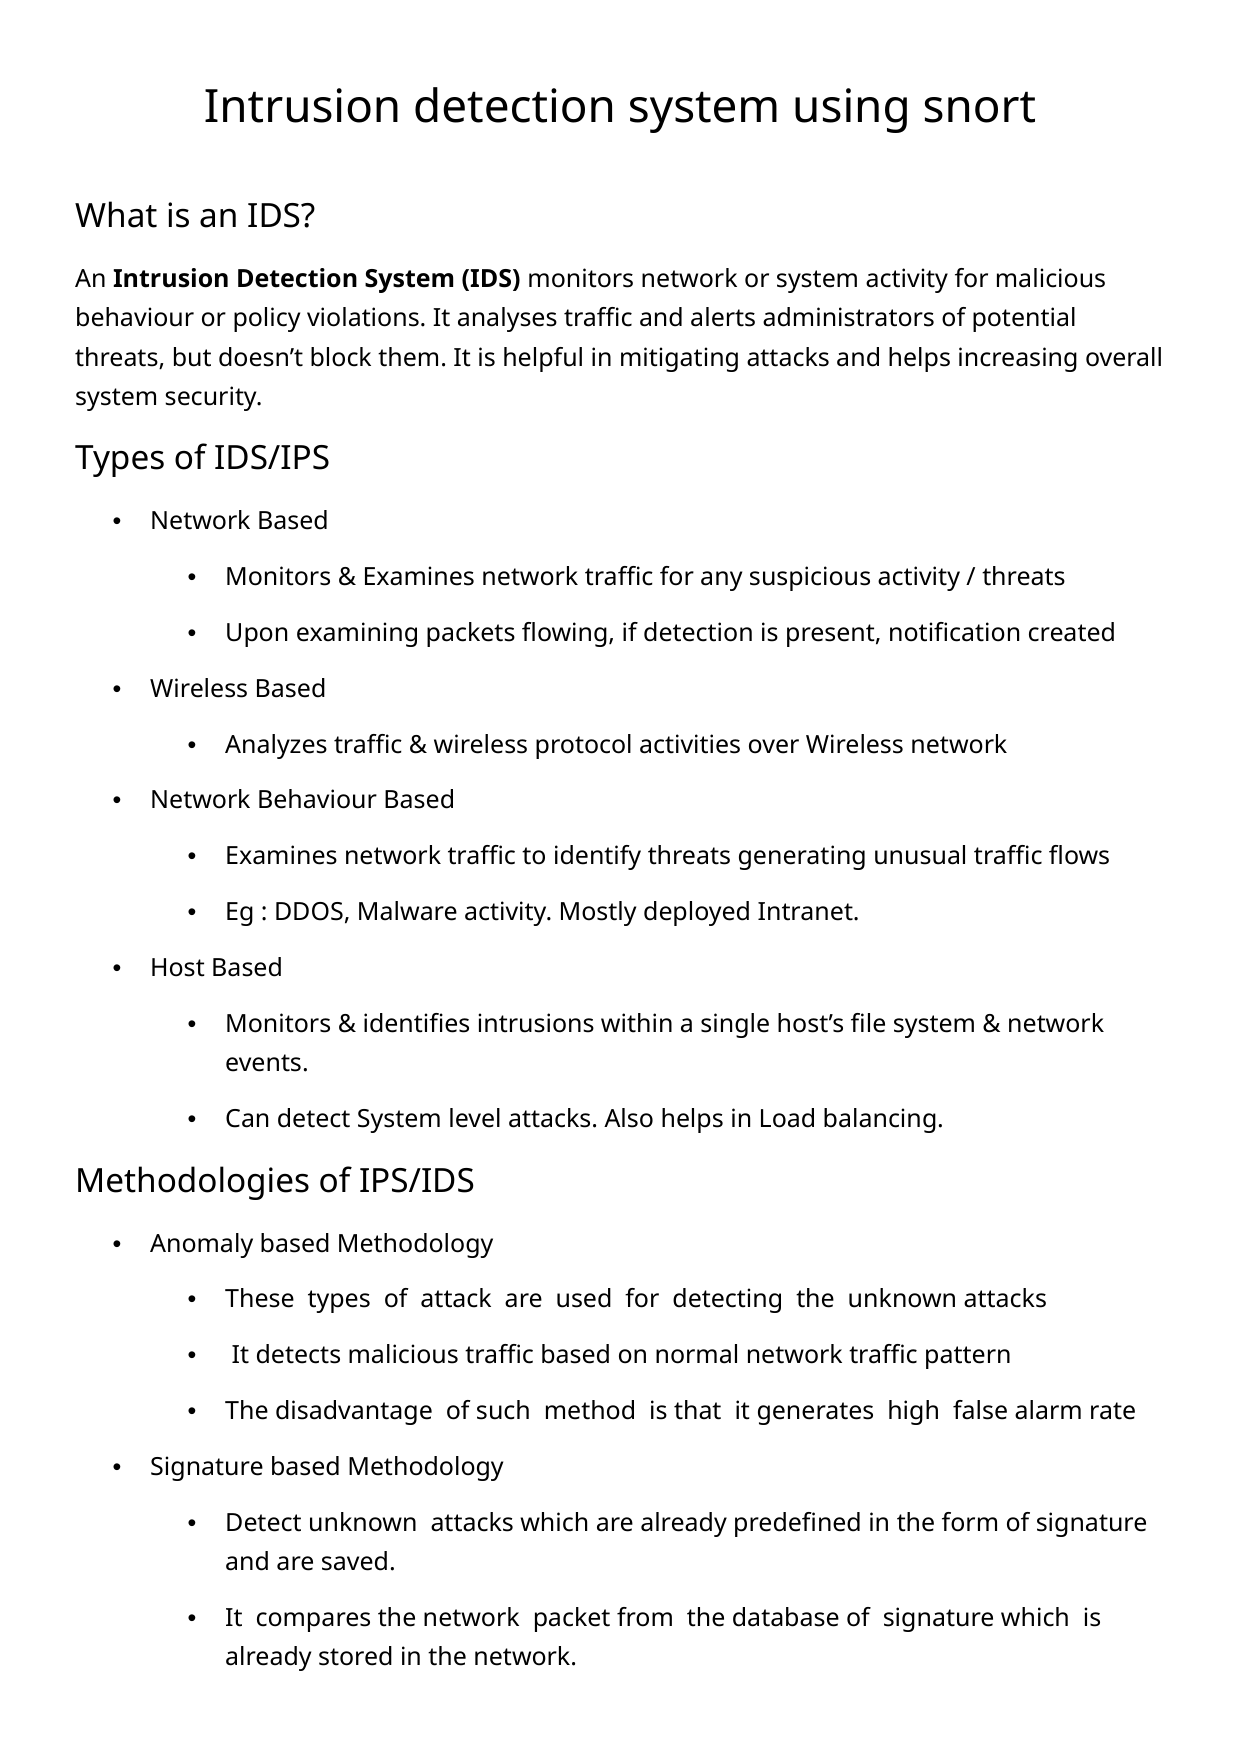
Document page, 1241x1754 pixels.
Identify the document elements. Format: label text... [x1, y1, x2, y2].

list Detect unknown attacks which are already predefined in the form of signature and are saved. [187, 1504, 1165, 1578]
text Methodologies of IPS/IDS [75, 1156, 1165, 1202]
list These types of attack are used for detecting the unknown attacks [187, 1281, 1165, 1315]
list Network Behaviour Based [112, 782, 1165, 816]
text An Intrusion Detection System (IDS) monitors network or system activity for malicious behaviour or policy violations. It analyses traffic and alerts administrators of potential threats, but doesn’t block them. It is helpful in mitigating attacks and helps increasing overall system security. [75, 261, 1165, 412]
list Monitors & identifies intrusions within a single host’s file system & network events. [187, 1006, 1165, 1079]
list The disadvantage of such method is that it generates high false alarm rate [187, 1393, 1165, 1427]
text Types of IDS/IPS [75, 434, 1165, 479]
list Anomaly based Methodology [112, 1225, 1165, 1259]
list Examines network traffic to identify threats generating unusual traffic flows [187, 838, 1165, 872]
list Analyzes traffic & wireless protocol activities over Wireless network [187, 726, 1165, 760]
list Can detect System level attacks. Also helps in Load balancing. [187, 1101, 1165, 1134]
list Monitors & Examines network traffic for any suspicious activity / threats [187, 559, 1165, 593]
list It compares the network packet from the database of signature which is already stored in the network. [187, 1599, 1165, 1673]
list It detects malicious traffic based on normal network traffic pattern [187, 1337, 1165, 1371]
list Eg : DDOS, Malware activity. Mostly deployed Intranet. [187, 894, 1165, 928]
list Host Based [112, 950, 1165, 984]
list Upon examining packets flowing, if detection is present, notification created [187, 615, 1165, 649]
list Network Based [112, 503, 1165, 537]
list Signature based Methodology [112, 1448, 1165, 1483]
text What is an IDS? [75, 192, 1165, 237]
list Wireless Based [112, 671, 1165, 704]
